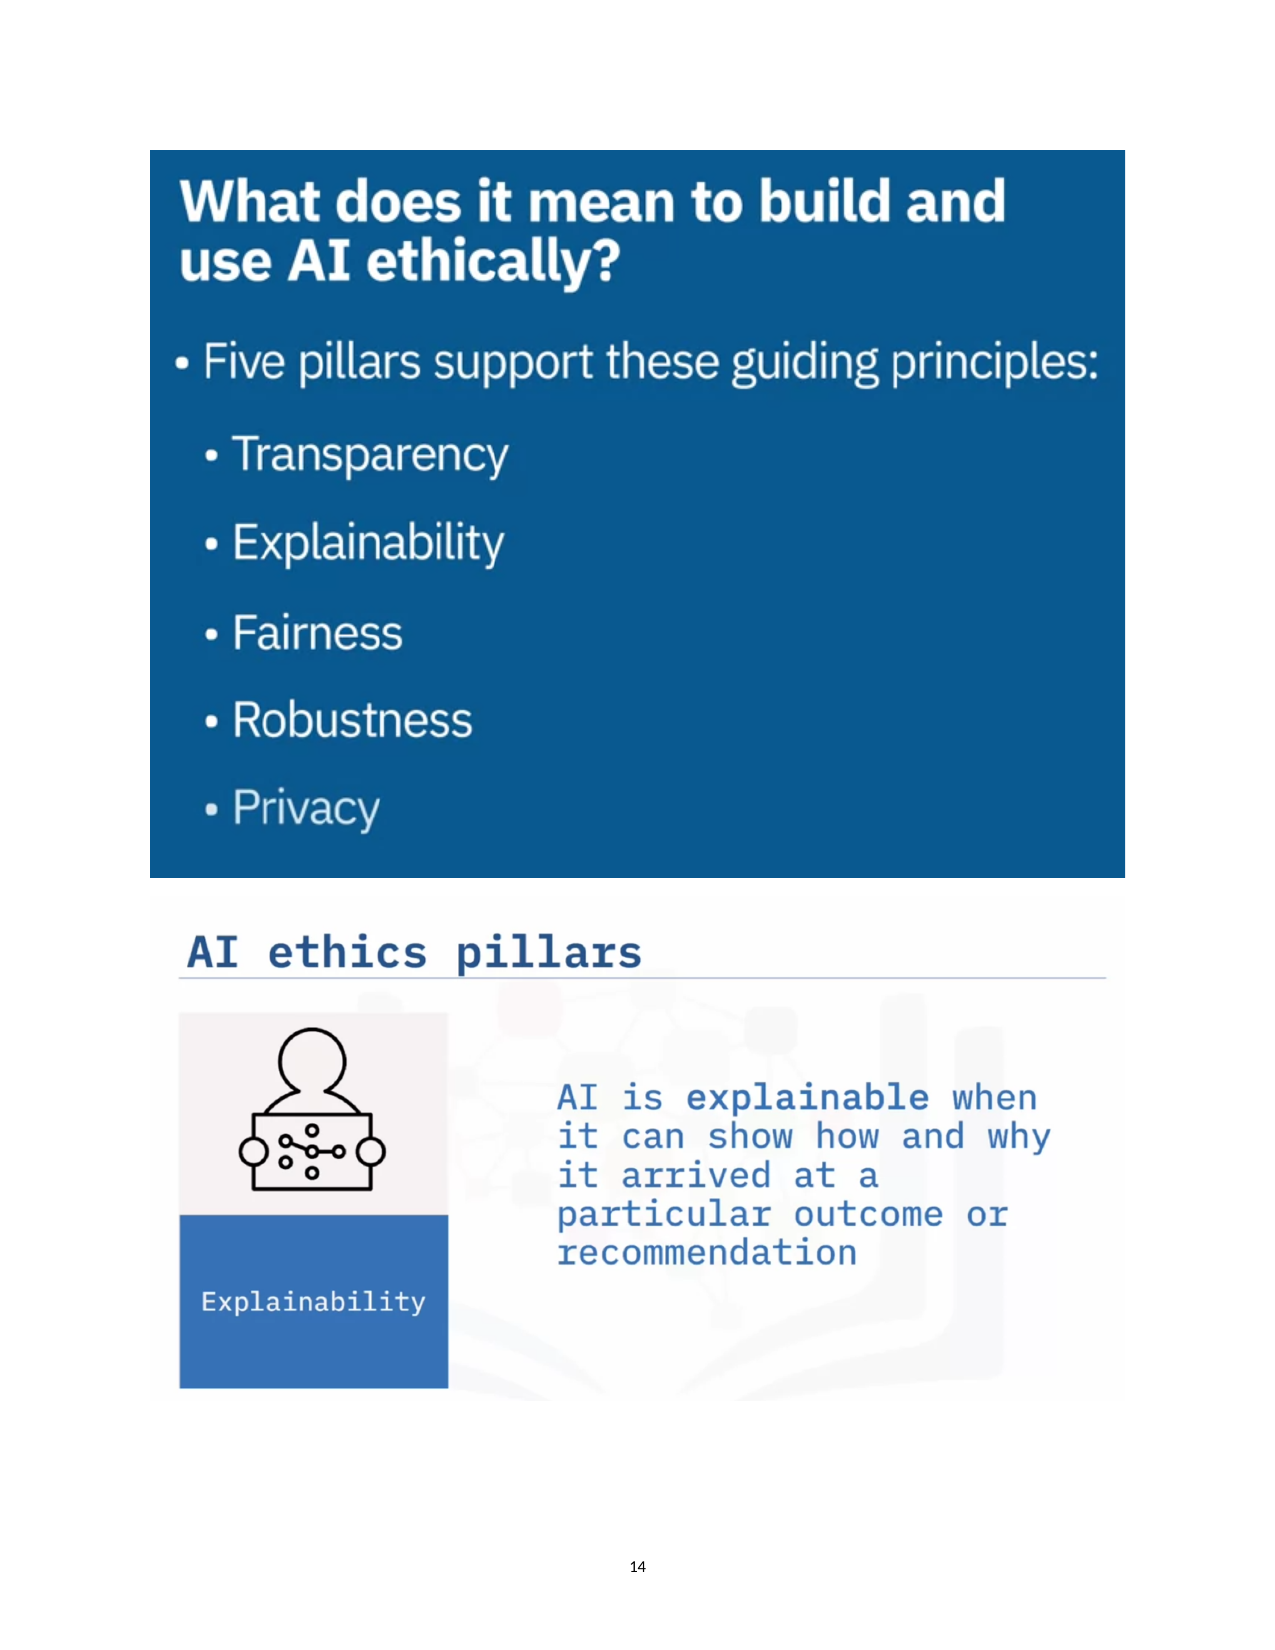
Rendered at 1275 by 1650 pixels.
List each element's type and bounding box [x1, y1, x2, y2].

picture [150, 896, 1125, 1401]
picture [150, 150, 1125, 878]
